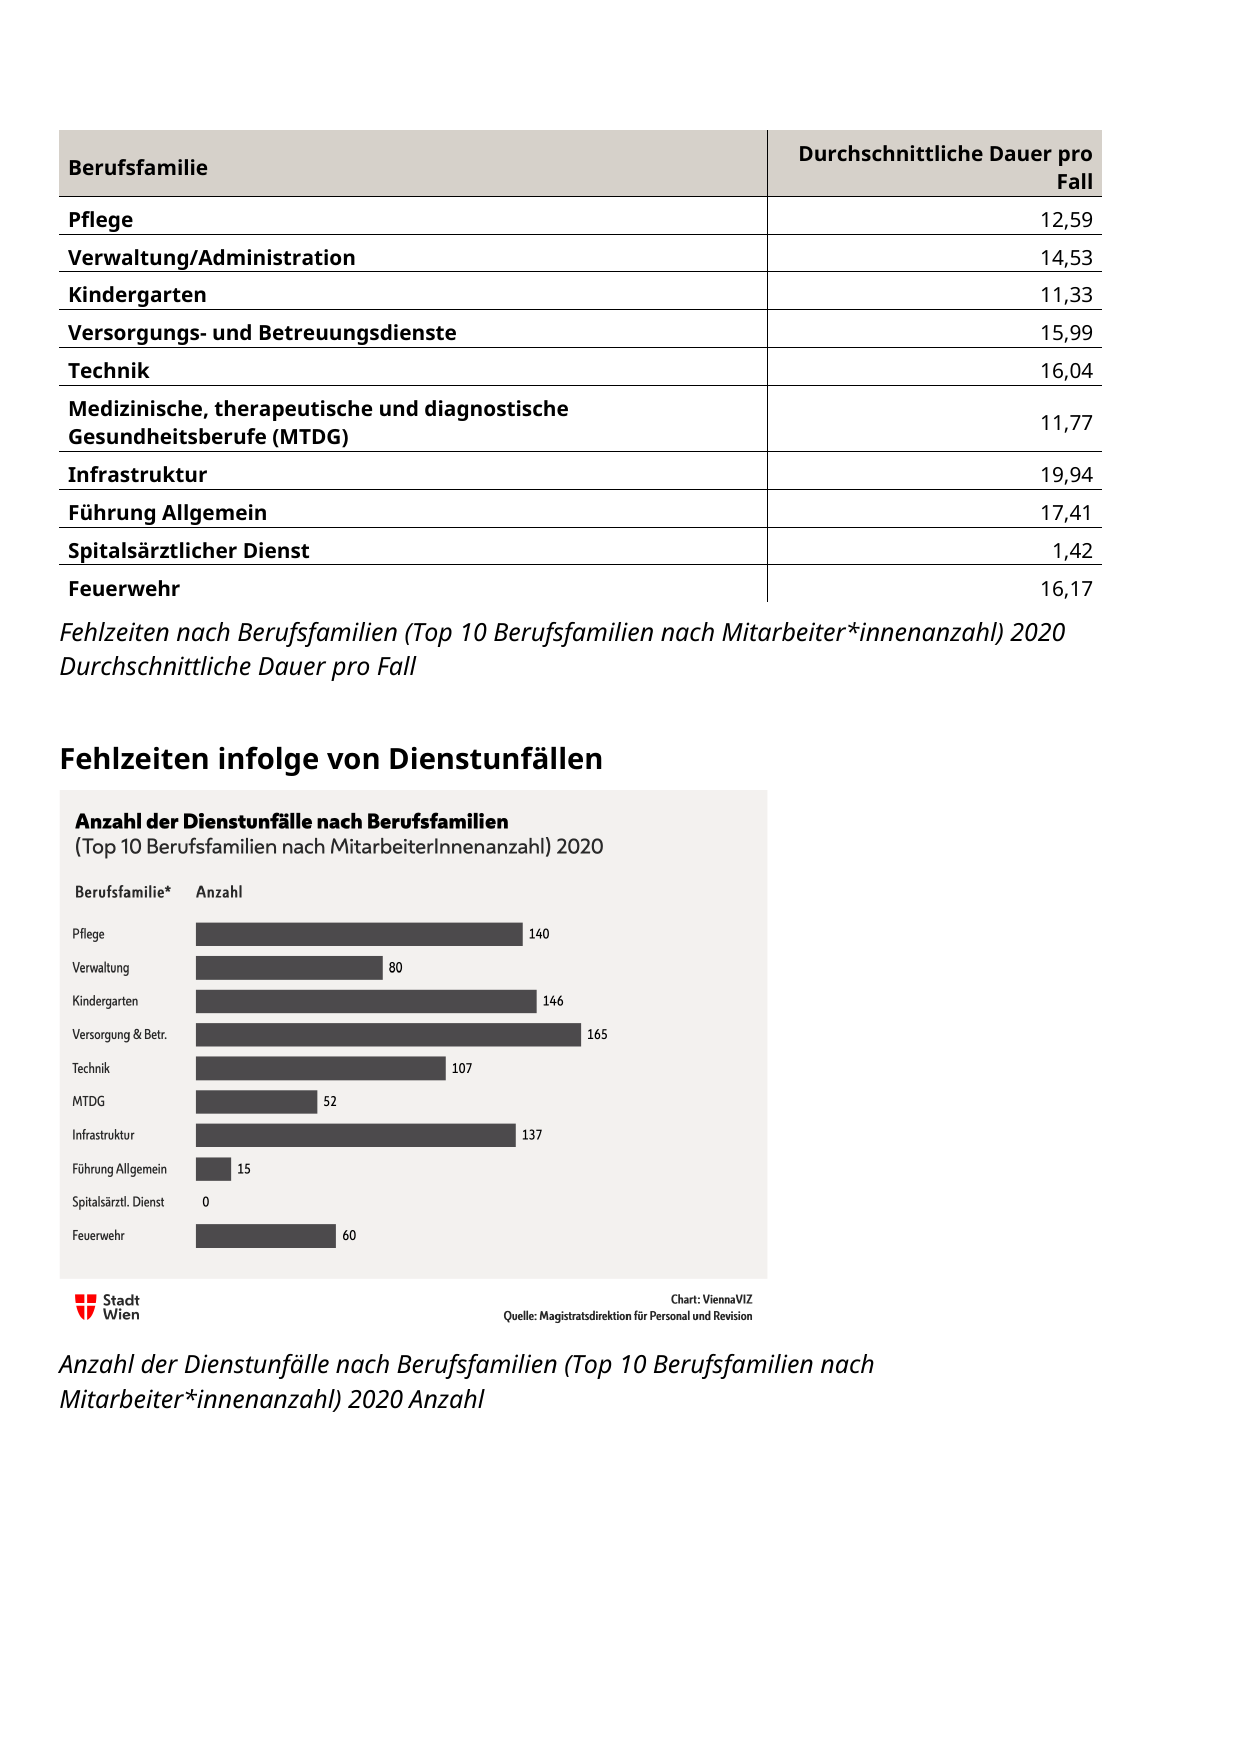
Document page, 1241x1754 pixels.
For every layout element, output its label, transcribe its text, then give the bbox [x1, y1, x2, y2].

table_cell 11,77 [768, 386, 1102, 451]
table_cell Infrastruktur [59, 452, 767, 489]
table_cell 16,04 [768, 348, 1102, 385]
table_cell 1,42 [768, 528, 1102, 564]
table_header Durchschnittliche Dauer pro Fall [768, 130, 1102, 196]
table_cell 15,99 [768, 310, 1102, 347]
table_cell 19,94 [768, 452, 1102, 489]
table_cell 16,17 [768, 565, 1102, 602]
table_cell Medizinische, therapeutische und diagnostische Gesundheitsberufe (MTDG) [59, 386, 767, 451]
table_header Berufsfamilie [59, 130, 767, 196]
table_cell 14,53 [768, 235, 1102, 271]
picture [59, 790, 768, 1335]
table_cell Technik [59, 348, 767, 385]
table_cell 12,59 [768, 197, 1102, 233]
table_cell Verwaltung/Administration [59, 235, 767, 271]
table_cell Feuerwehr [59, 565, 767, 602]
text Anzahl der Dienstunfälle nach Berufsfamilien (Top 10 Berufsfamilien nach Mitarbeiter*innenanzahl) 2020 Anzahl [59, 1347, 1102, 1415]
table_cell Versorgungs- und Betreuungsdienste [59, 310, 767, 347]
table_cell Spitalsärztlicher Dienst [59, 528, 767, 564]
table_cell Pflege [59, 197, 767, 233]
table_cell Führung Allgemein [59, 490, 767, 527]
table_cell 11,33 [768, 272, 1102, 309]
table_cell 17,41 [768, 490, 1102, 527]
subtitle Fehlzeiten infolge von Dienstunfällen [59, 739, 1102, 778]
table_cell Kindergarten [59, 272, 767, 309]
text Fehlzeiten nach Berufsfamilien (Top 10 Berufsfamilien nach Mitarbeiter*innenanzahl) 2020 Durchschnittliche Dauer pro Fall [59, 615, 1102, 683]
